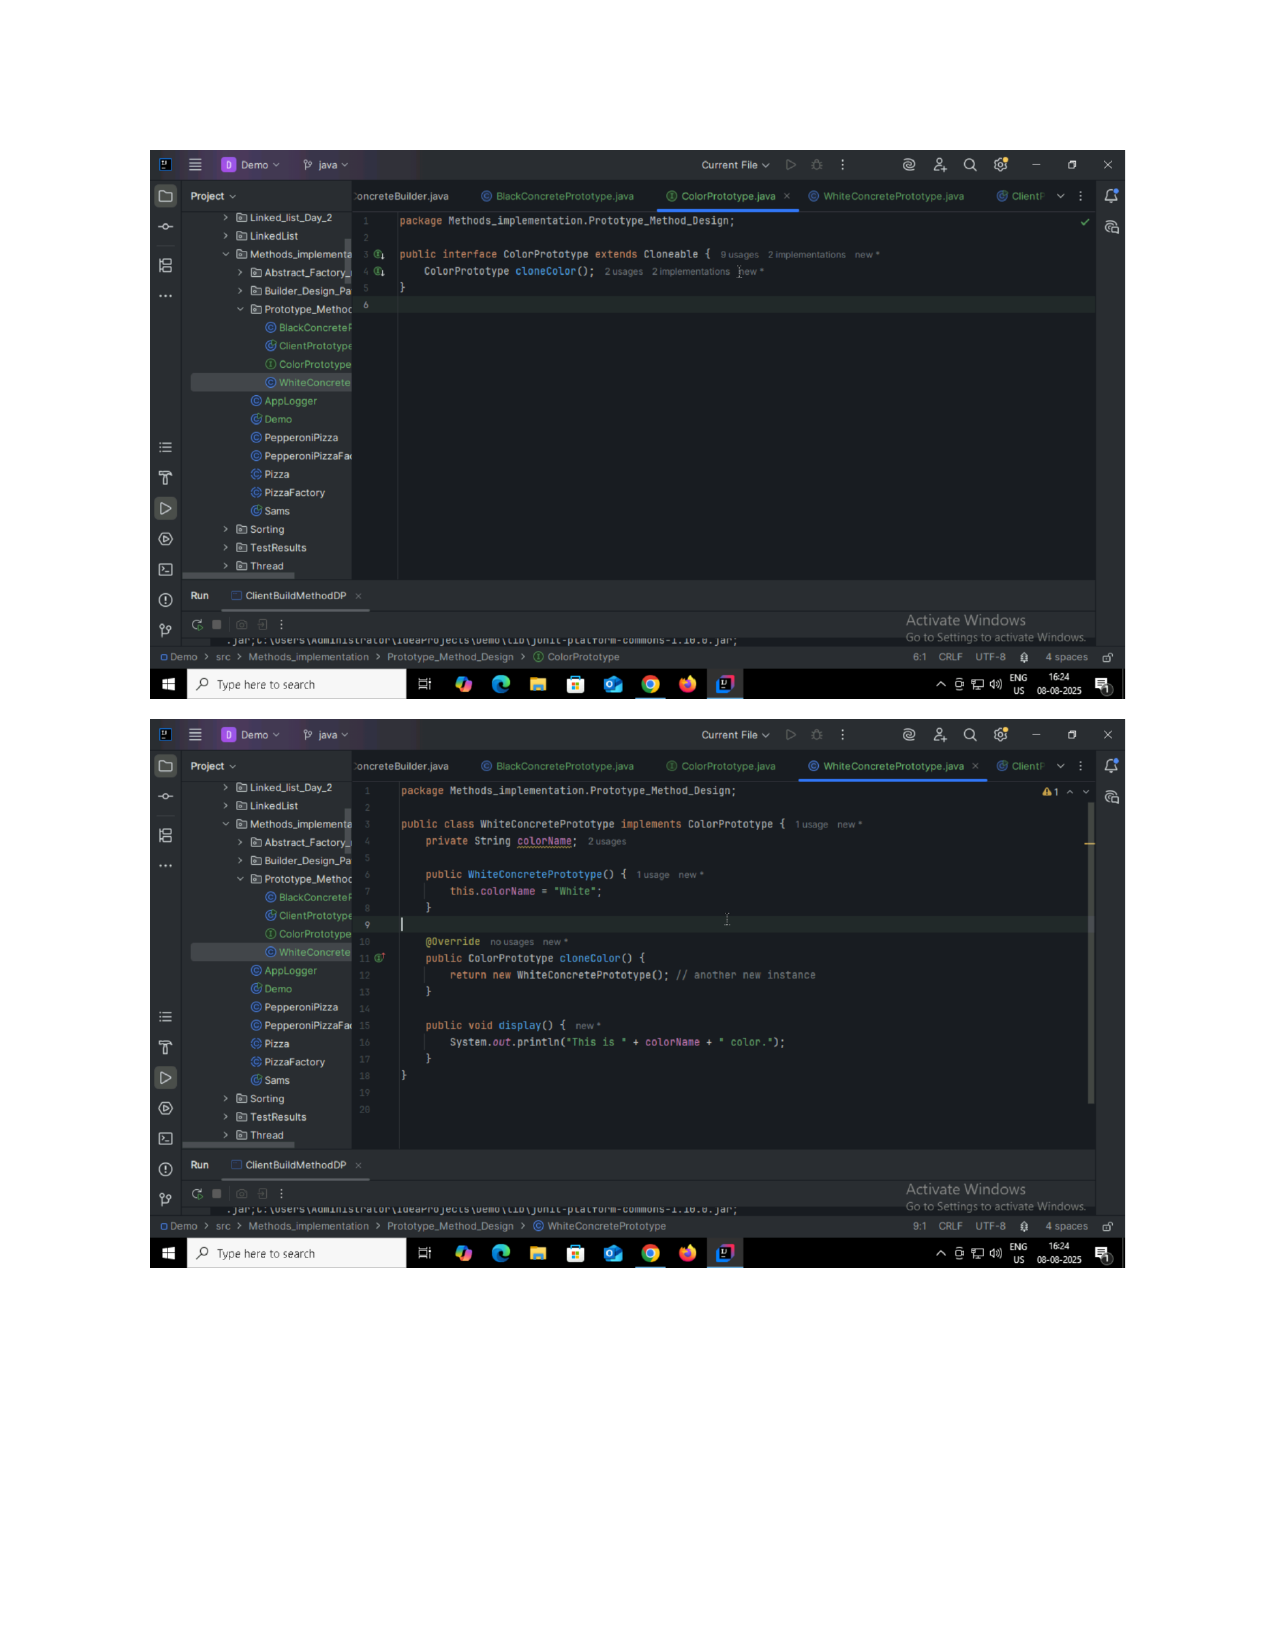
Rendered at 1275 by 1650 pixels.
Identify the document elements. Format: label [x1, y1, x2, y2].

picture [150, 150, 1125, 699]
picture [150, 719, 1125, 1268]
